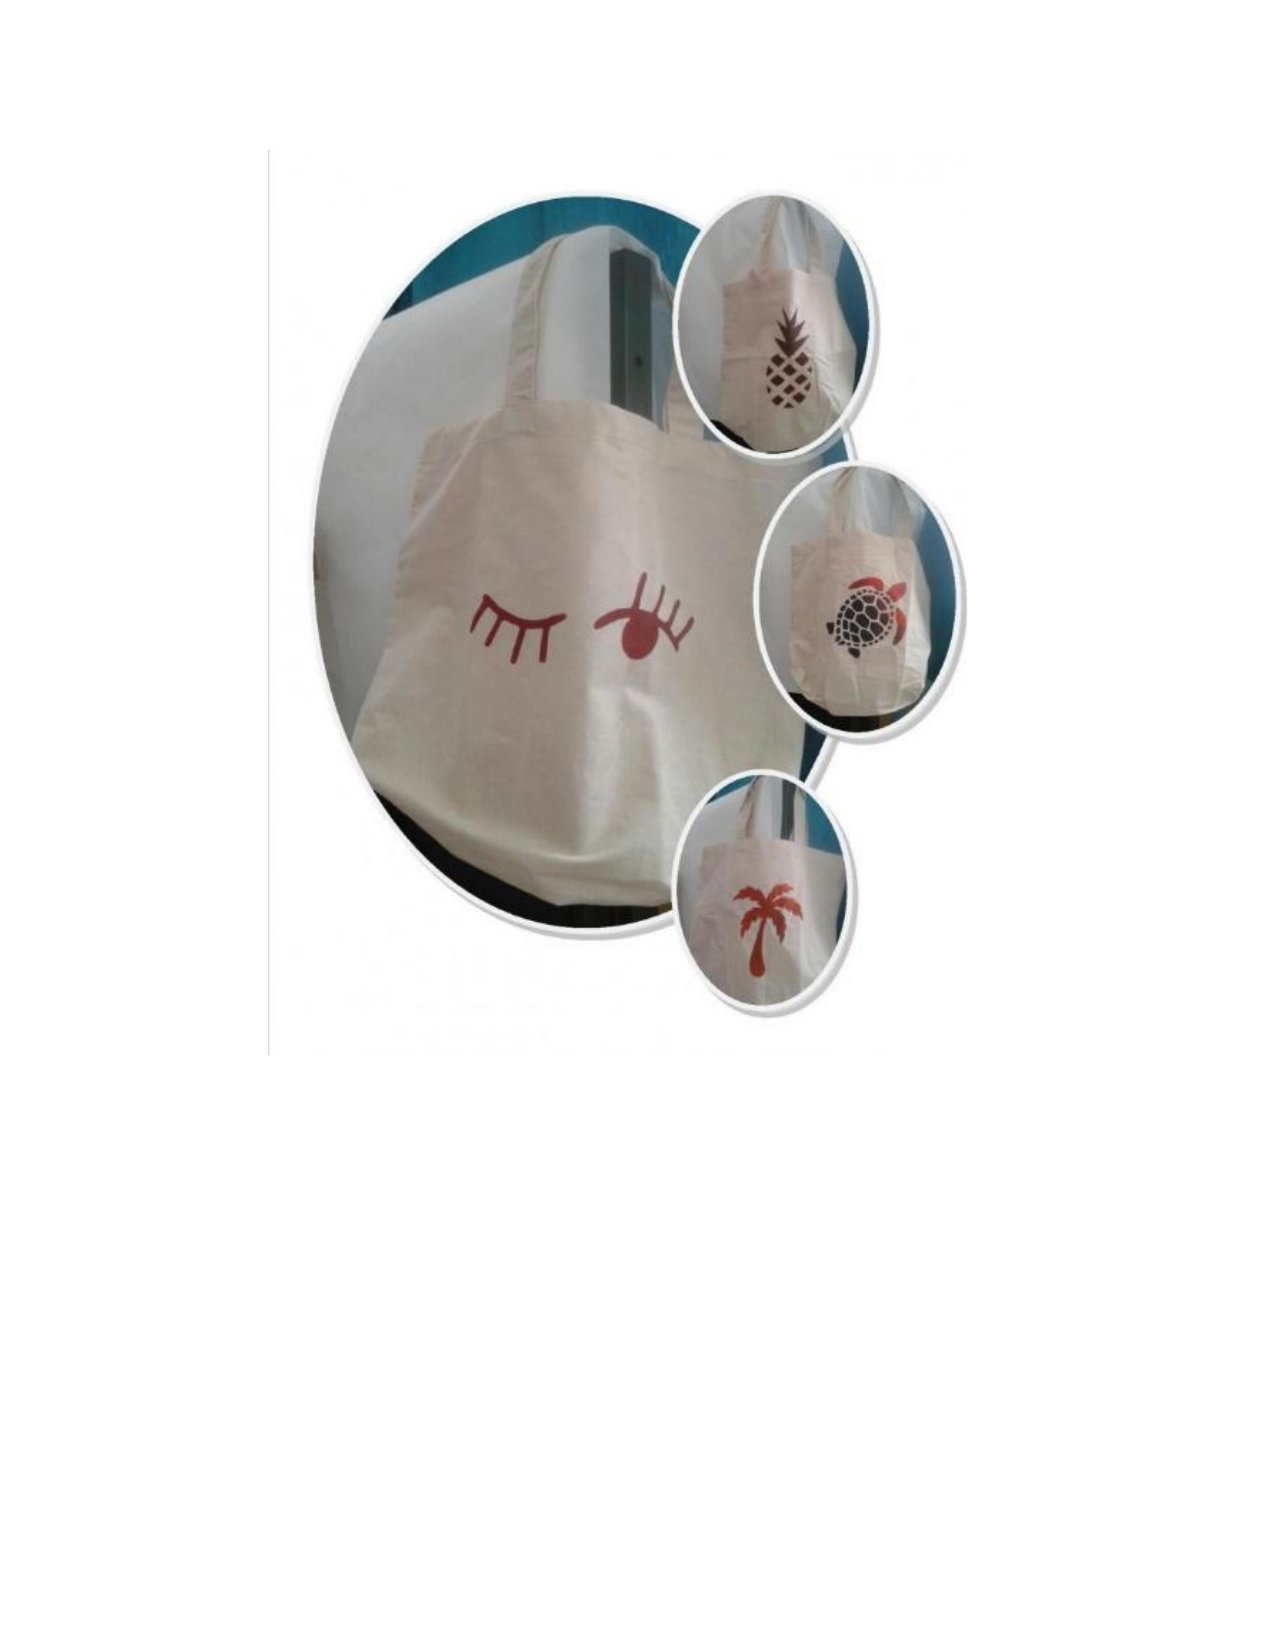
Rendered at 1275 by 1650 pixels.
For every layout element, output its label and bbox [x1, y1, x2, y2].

picture [268, 150, 968, 1055]
